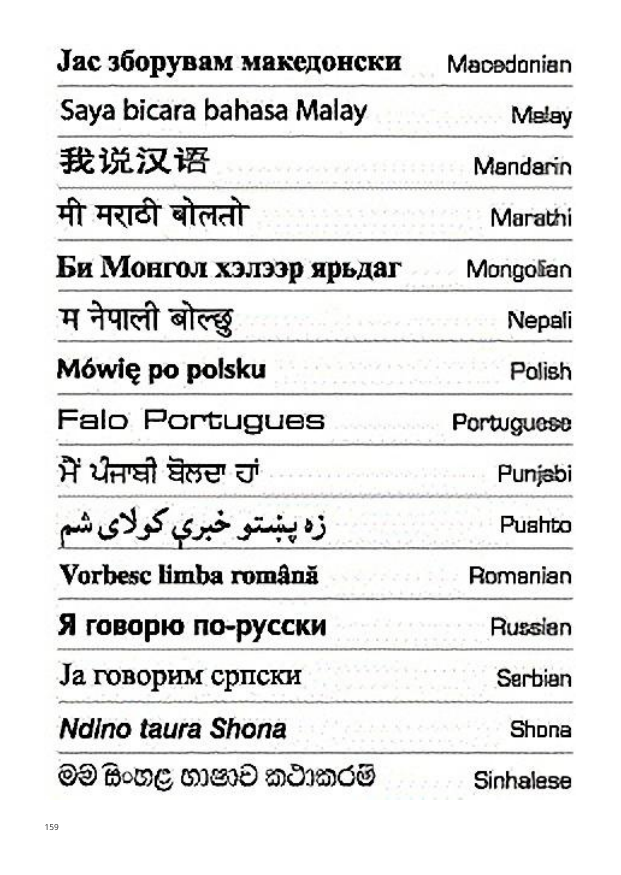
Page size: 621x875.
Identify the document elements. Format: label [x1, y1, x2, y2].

picture [44, 44, 576, 800]
